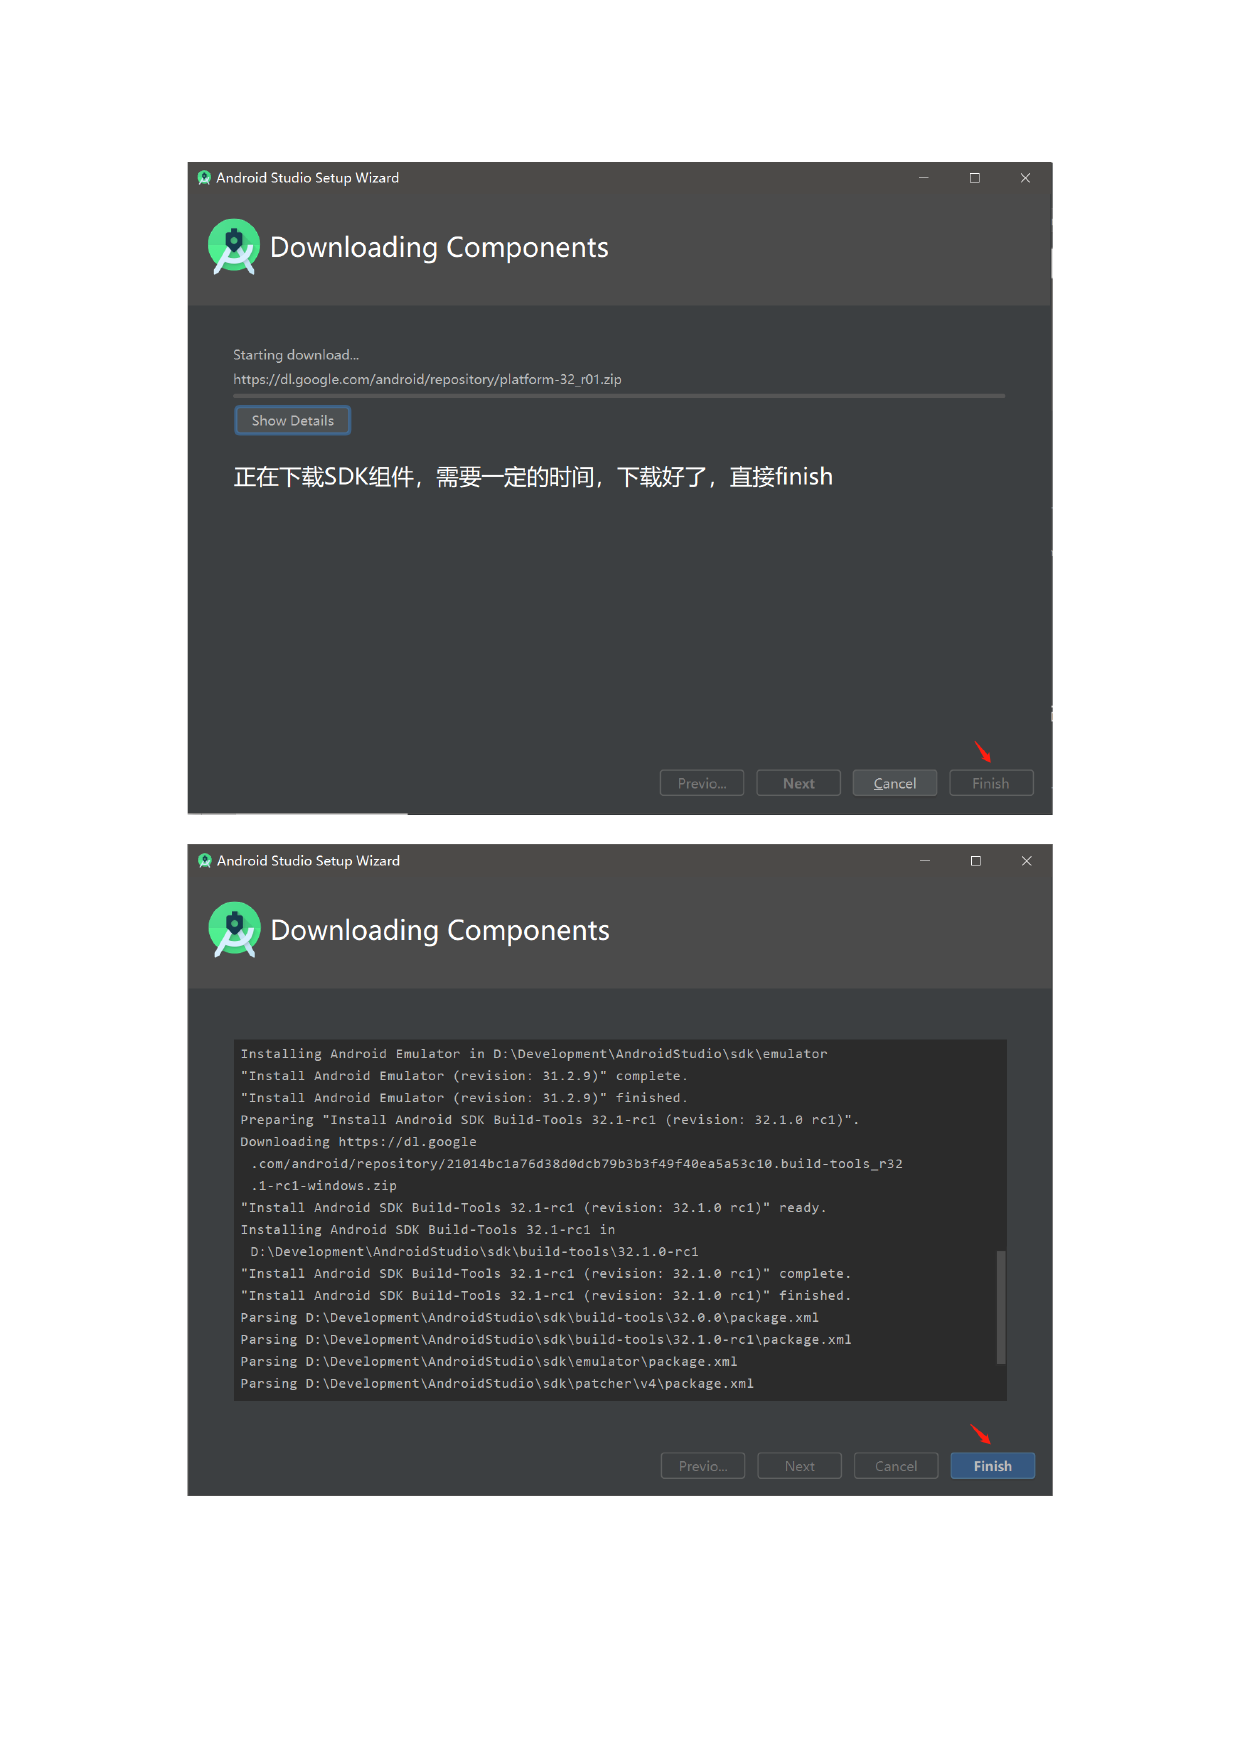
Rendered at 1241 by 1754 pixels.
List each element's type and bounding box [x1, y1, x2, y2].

picture [187, 844, 1053, 1496]
picture [187, 162, 1053, 815]
